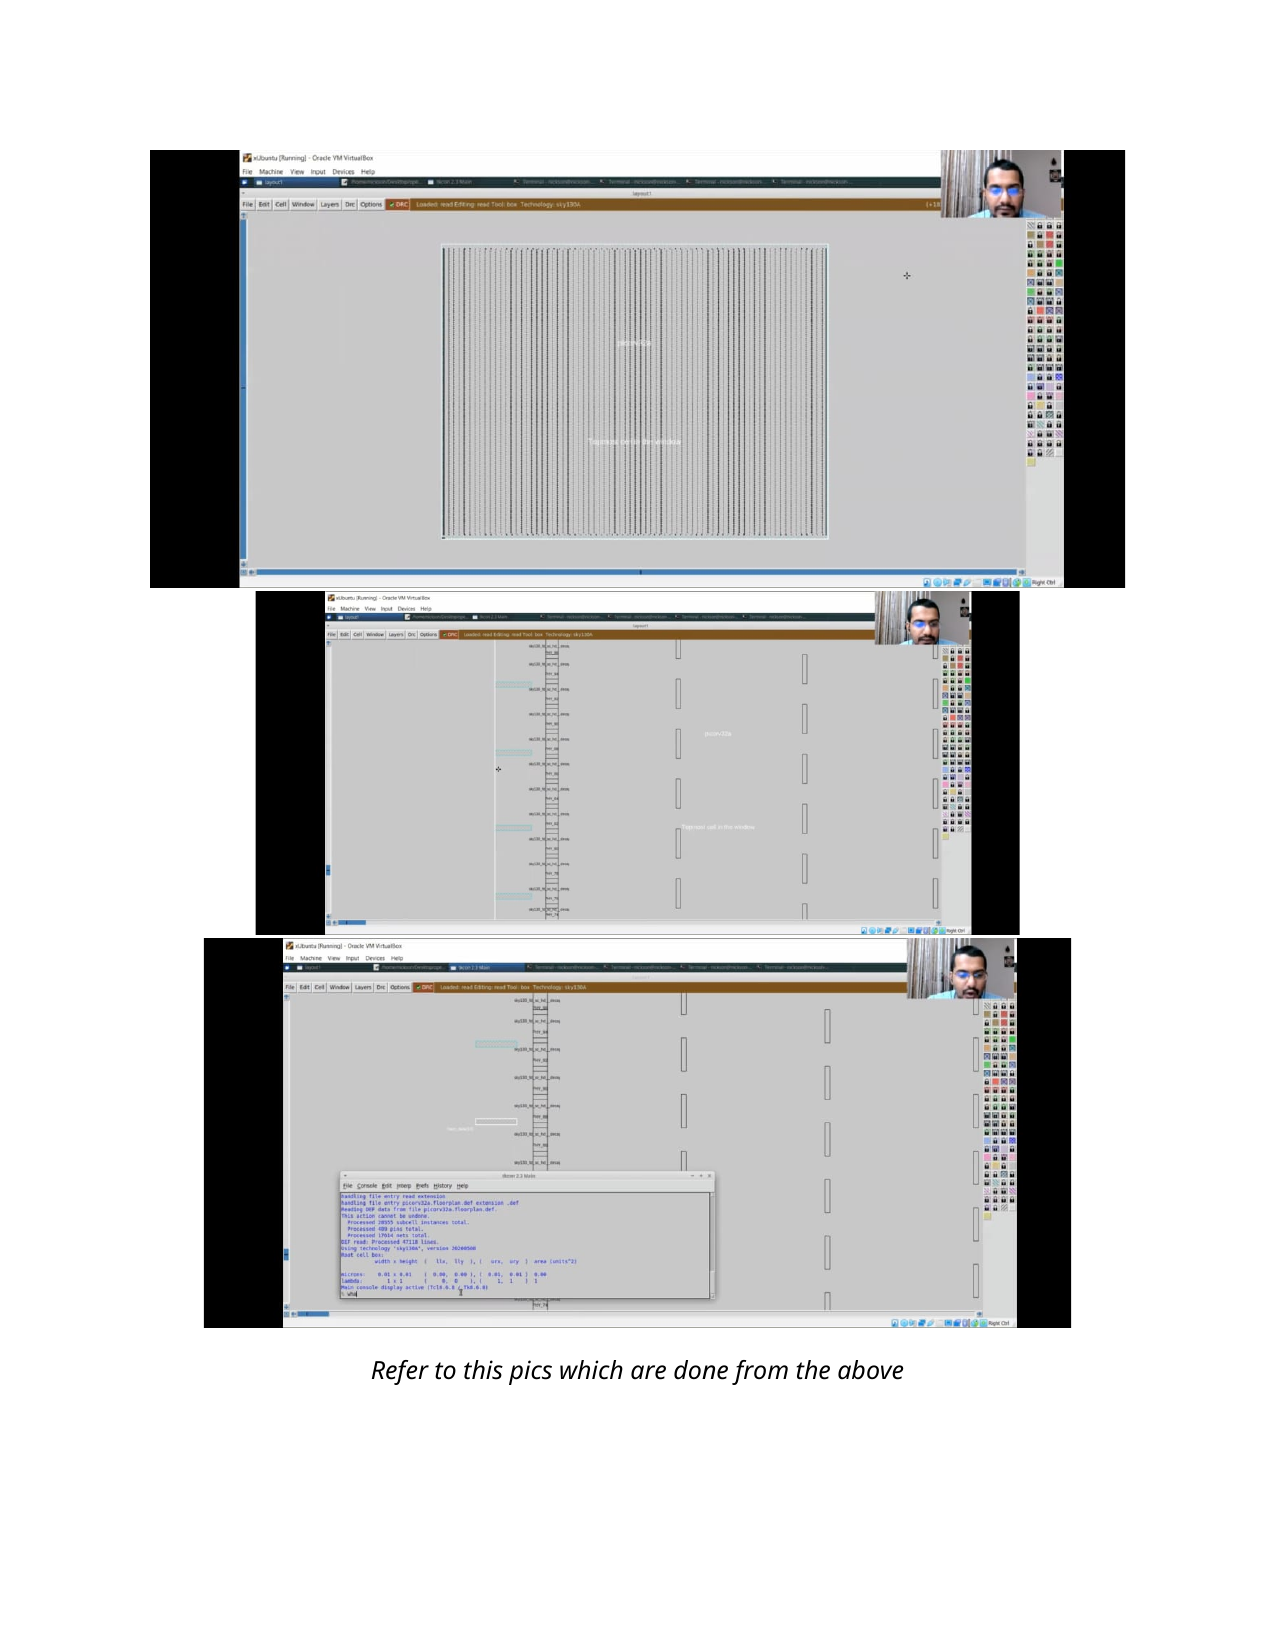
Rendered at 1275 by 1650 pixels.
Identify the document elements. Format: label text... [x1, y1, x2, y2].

picture [255, 591, 1020, 935]
picture [203, 938, 1072, 1328]
picture [150, 150, 1125, 588]
text Refer to this pics which are done from the above [150, 1352, 1125, 1386]
